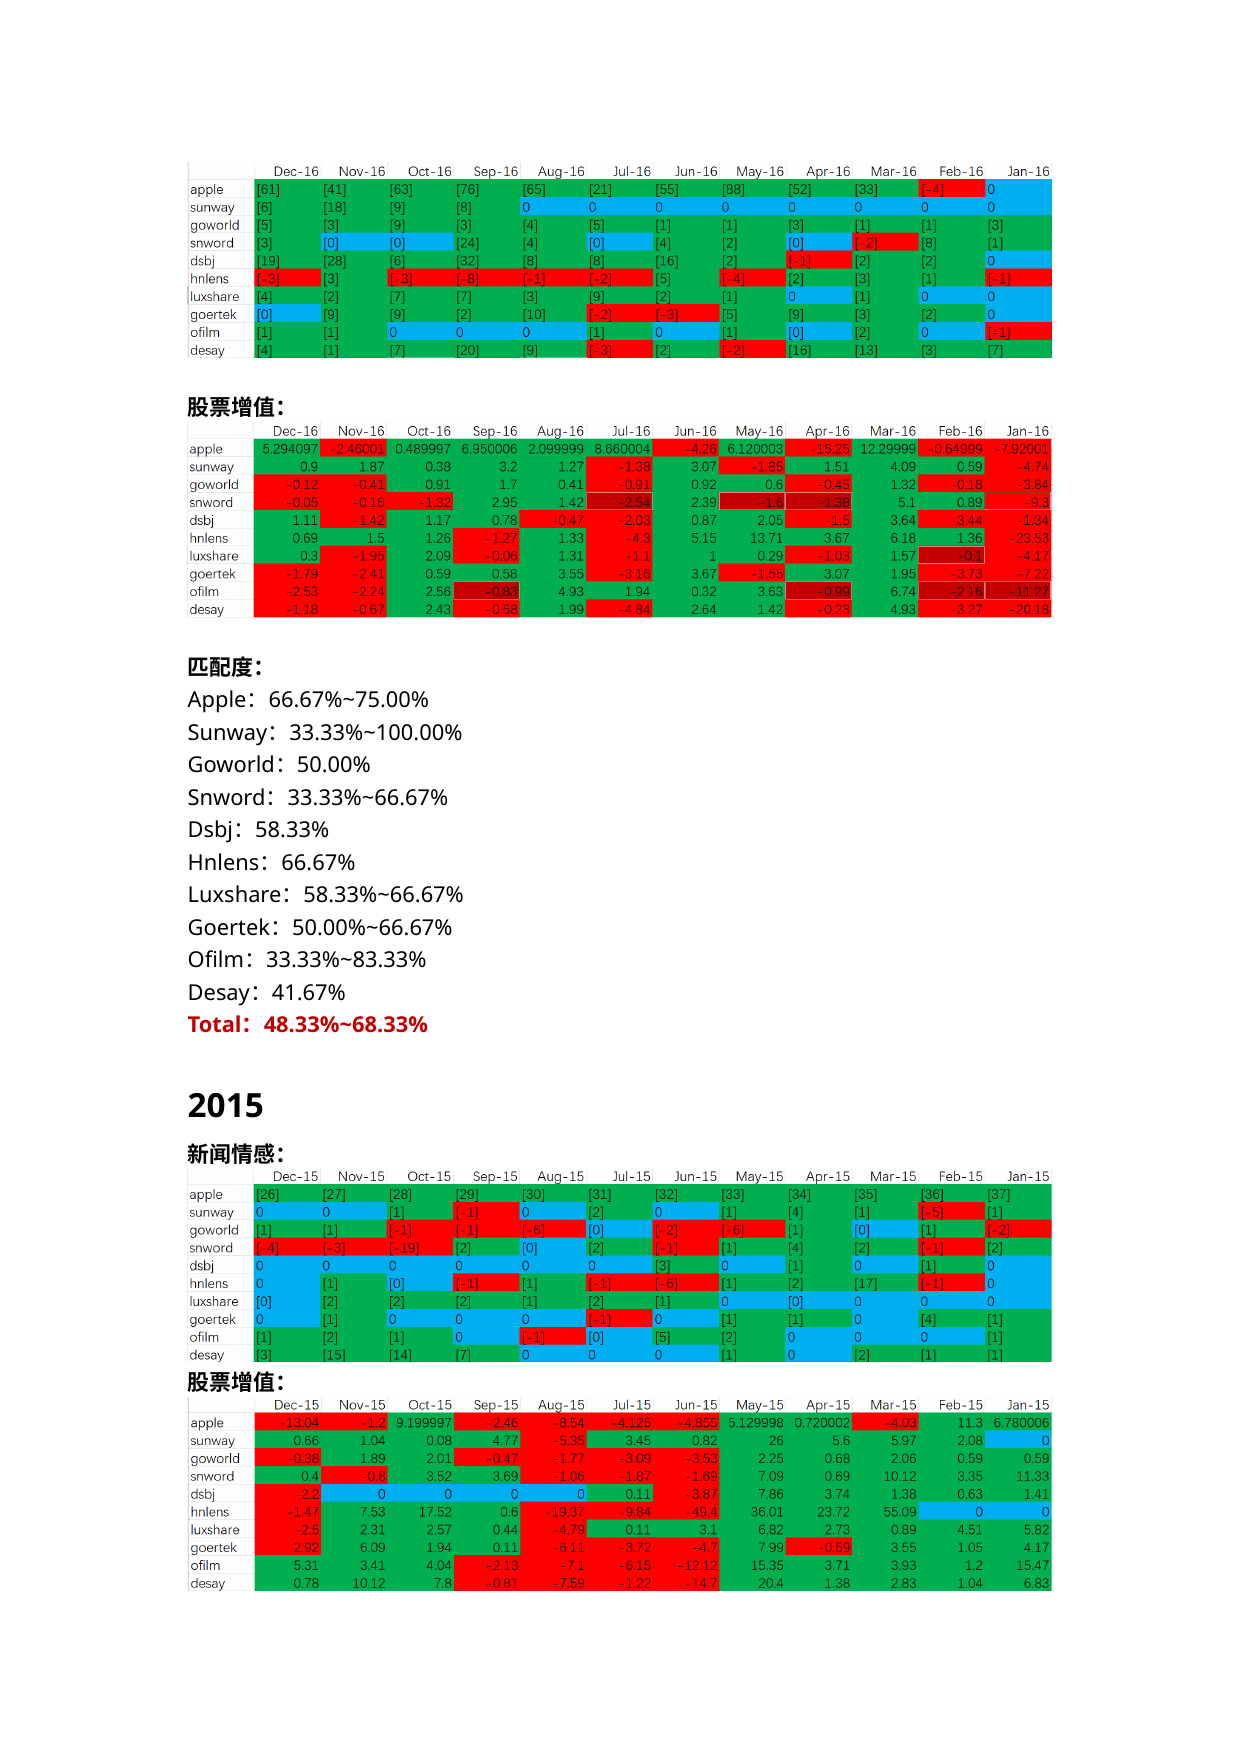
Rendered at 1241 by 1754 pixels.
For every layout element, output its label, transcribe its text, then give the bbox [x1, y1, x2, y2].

picture [187, 422, 1053, 618]
text Ofilm：33.33%~83.33% [187, 942, 1053, 974]
text Sunway：33.33%~100.00% [187, 714, 1053, 747]
text 匹配度： [187, 649, 1053, 682]
picture [187, 162, 1053, 358]
text Desay：41.67% [187, 974, 1053, 1007]
text 股票增值： [187, 1364, 1053, 1397]
text Total：48.33%~68.33% [187, 1007, 1053, 1039]
text Goworld：50.00% [187, 747, 1053, 779]
text Hnlens：66.67% [187, 844, 1053, 877]
text Apple：66.67%~75.00% [187, 682, 1053, 714]
text Dsbj：58.33% [187, 812, 1053, 844]
text Snword：33.33%~66.67% [187, 779, 1053, 812]
picture [187, 1169, 1053, 1362]
text 股票增值： [187, 389, 1053, 422]
text 2015 [187, 1072, 1053, 1137]
text Goertek：50.00%~66.67% [187, 909, 1053, 942]
picture [520, 1328, 585, 1344]
text 新闻情感： [187, 1137, 1053, 1169]
text Luxshare：58.33%~66.67% [187, 877, 1053, 909]
picture [187, 1397, 1053, 1591]
picture [653, 1310, 851, 1362]
